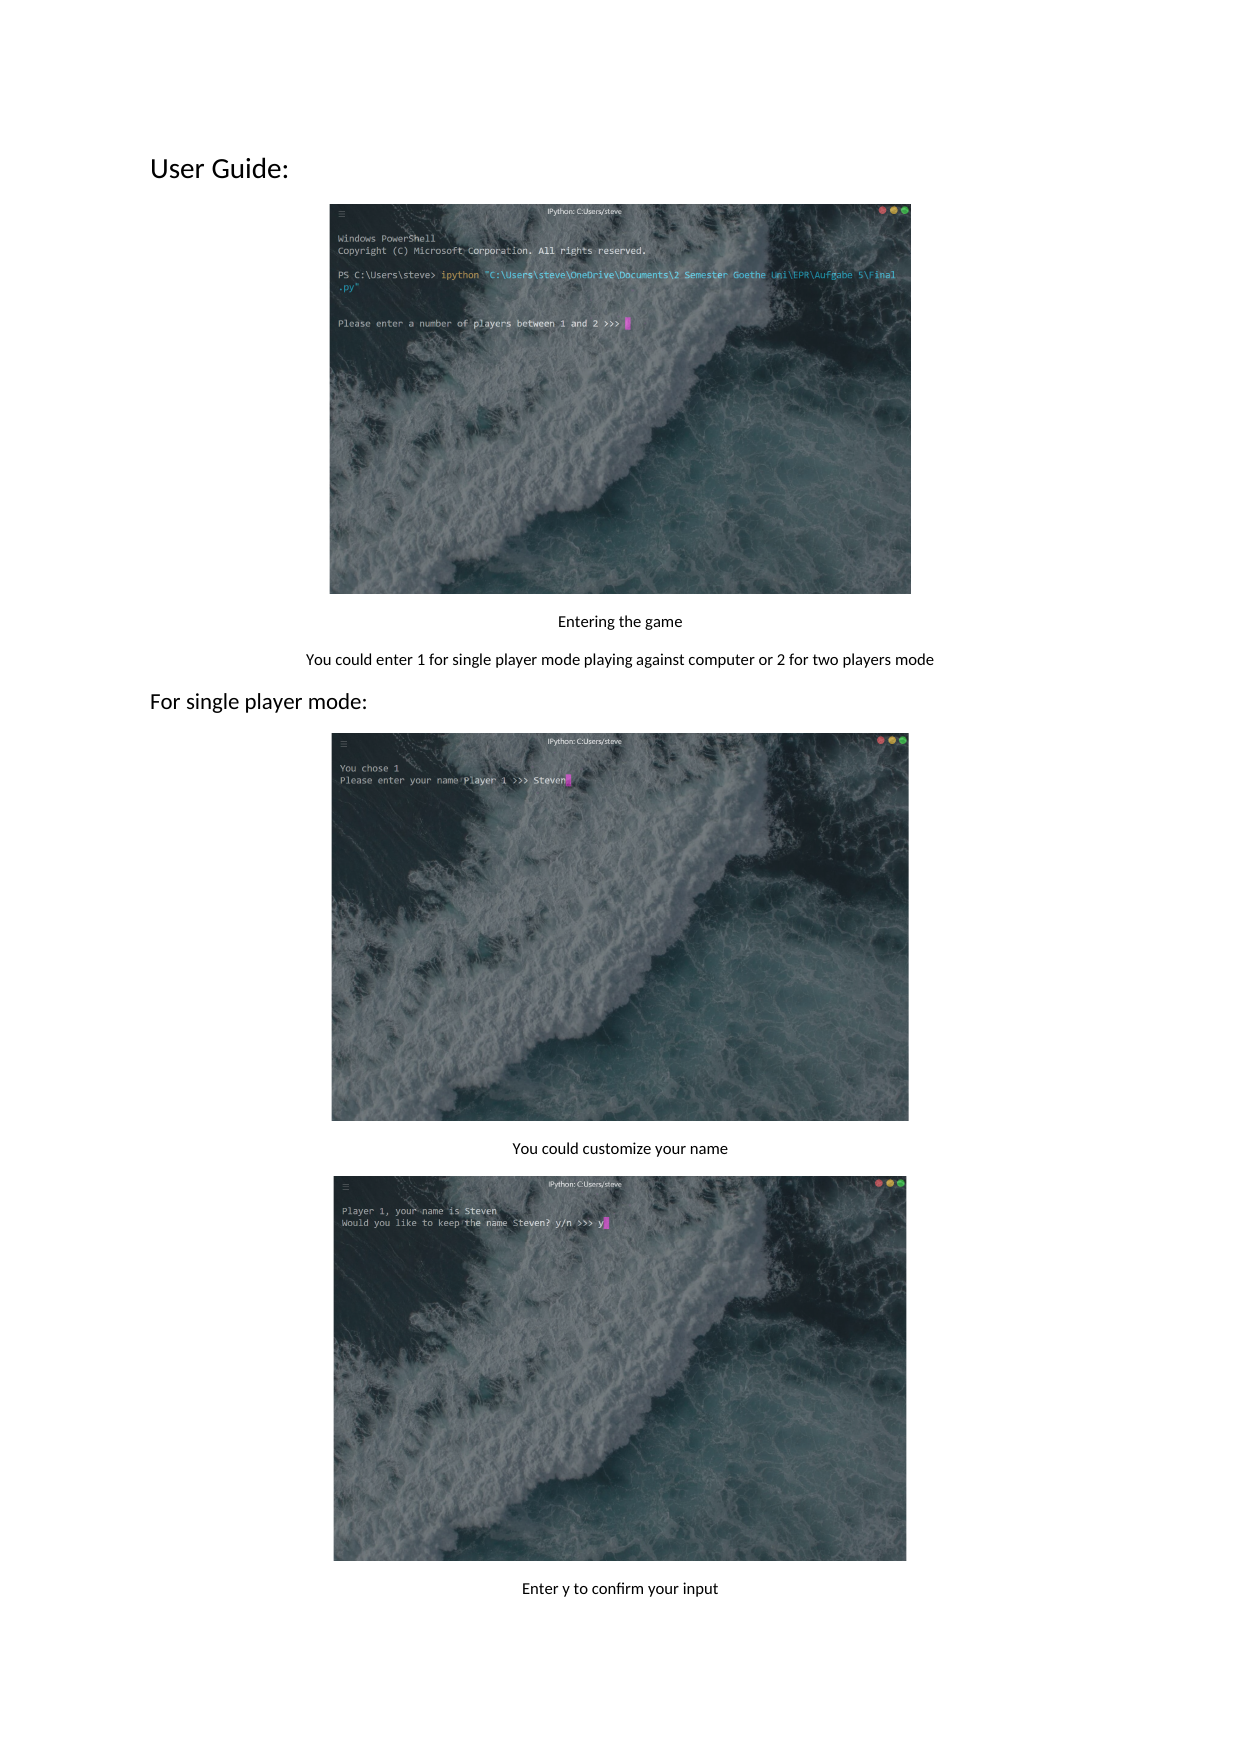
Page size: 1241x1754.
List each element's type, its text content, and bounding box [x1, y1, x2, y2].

text You could enter 1 for single player mode playing against computer or 2 for two players mode [150, 649, 1090, 670]
picture [329, 204, 911, 594]
picture [333, 1176, 907, 1561]
text For single player mode: [150, 687, 1090, 716]
text Enter y to confirm your input [150, 1578, 1090, 1598]
text Entering the game [150, 612, 1090, 632]
picture [331, 733, 909, 1121]
text You could customize your name [150, 1138, 1090, 1158]
text User Guide: [150, 150, 1090, 186]
